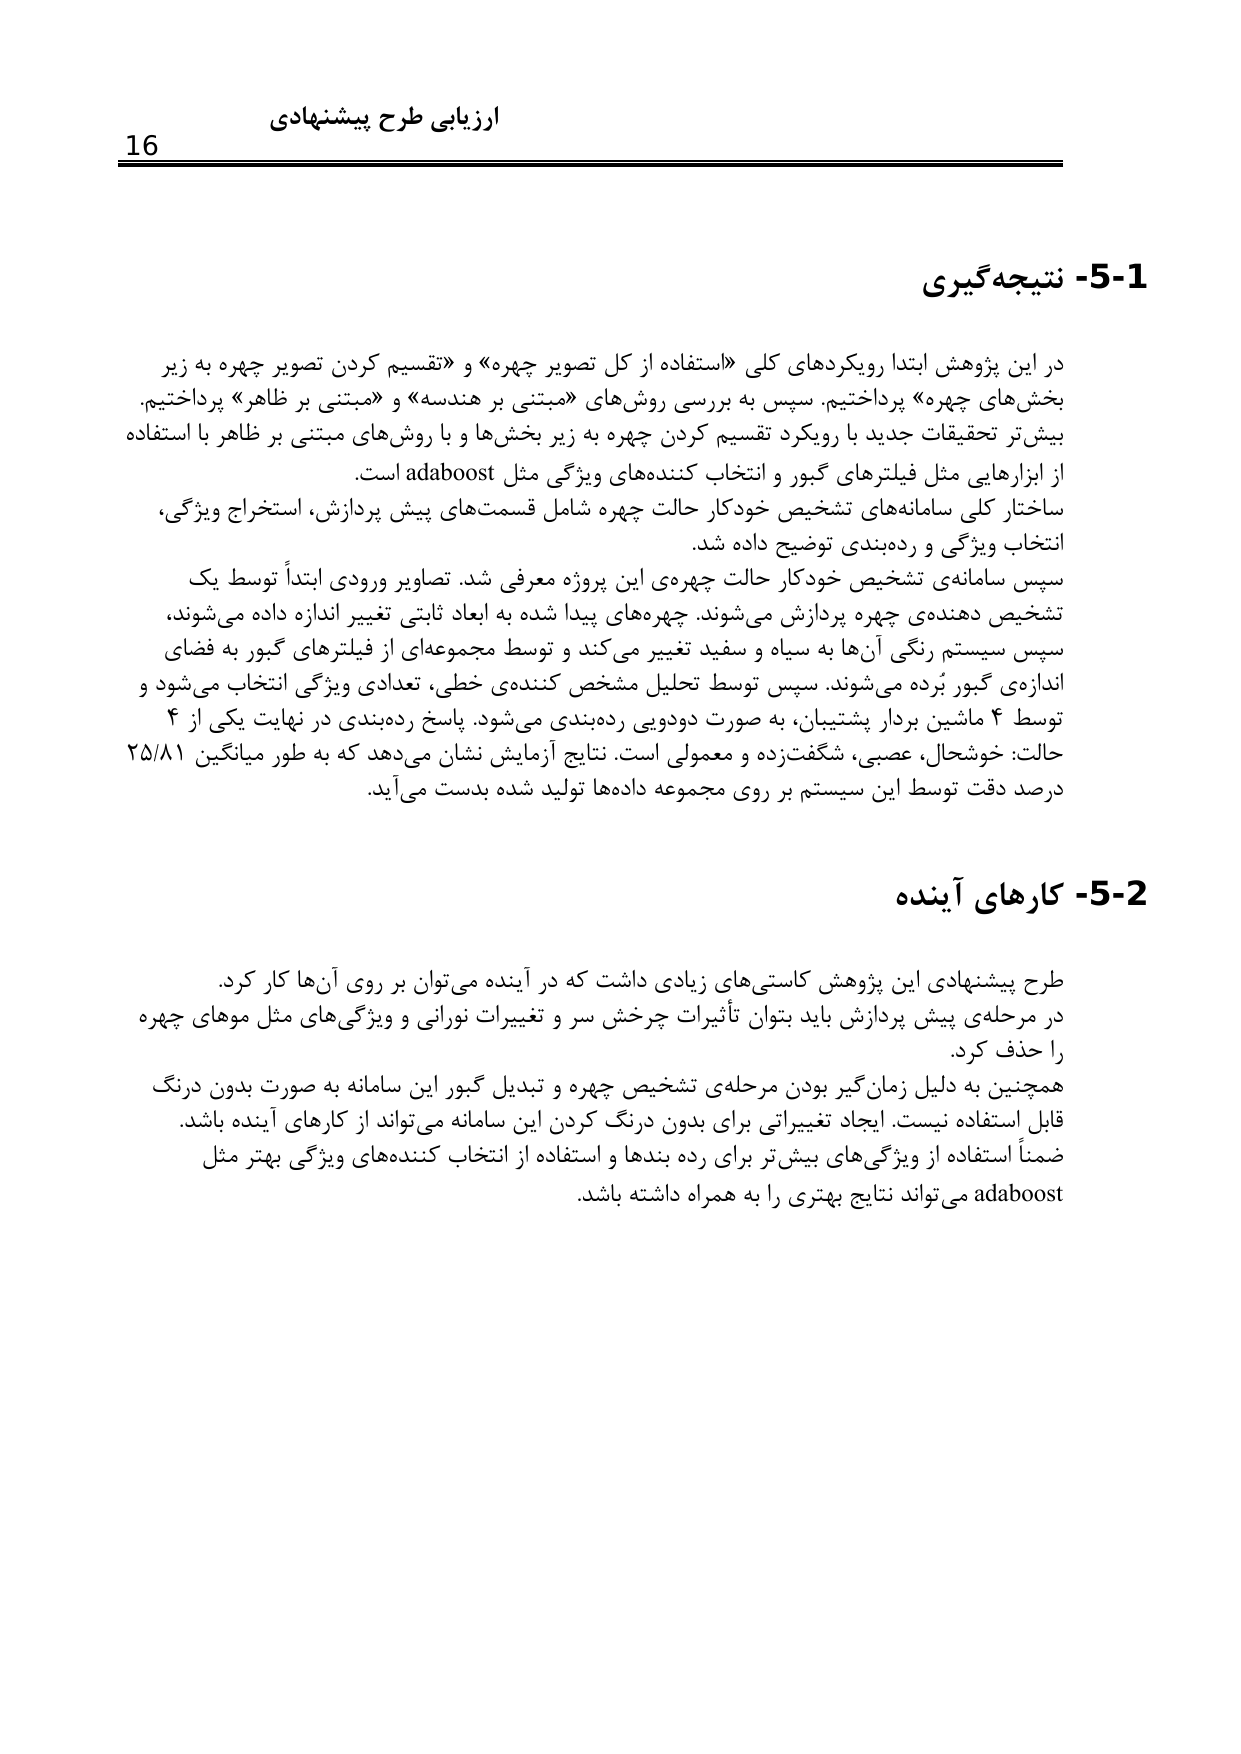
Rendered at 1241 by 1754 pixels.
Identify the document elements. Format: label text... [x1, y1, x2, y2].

text طرح پیشنهادی این پژوهش کاستی‌های زیادی داشت که در آینده می‌توان بر روی آن‌ها کار کرد. [118, 968, 1063, 997]
text ساختار کلی سامانه‌های تشخیص خودکار حالت چهره شامل قسمت‌های پیش پردازش، استخراج ویژگی، انتخاب ویژگی و رده‌بندی توضیح داده شد. [118, 497, 1063, 561]
text در مرحله‌ی پیش پردازش باید بتوان تأثیرات چرخش سر و تغییرات نورانی و ویژگی‌های مثل موهای چهره را حذف کرد. [118, 1003, 1063, 1067]
text ضمناً استفاده از ویژگی‌های بیش‌تر برای رده بندها و استفاده از انتخاب کننده‌های ویژگی بهتر مثل adaboost می‌تواند نتایج بهتری را به همراه داشته باشد. [118, 1143, 1063, 1211]
text نتيجه‌گيري [118, 258, 1063, 302]
text کارهاي آينده [118, 874, 1063, 918]
text سپس سامانه‌ی تشخیص خودکار حالت چهره‌ی این پروژه معرفی شد. تصاویر ورودی ابتداً توسط یک تشخیص دهنده‌ی چهره پردازش می‌شوند. چهره‌های پیدا شده به ابعاد ثابتی تغییر اندازه داده می‌شوند، سپس سیستم رنگی آن‌ها به سیاه و سفید تغییر می‌کند و توسط مجموعه‌ای از فیلتر‌های گبور به فضای اندازه‌ی گبور بُرده می‌شوند. سپس توسط تحلیل مشخص کننده‌ی خطی، تعدادی ویژگی انتخاب می‌شود و توسط ۴ ماشین بردار پشتیبان، به صورت دودویی رده‌بندی می‌شود. پاسخ رده‌بندی در نهایت یکی از ۴ حالت: خوشحال، عصبی، شگفت‌زده و معمولی است. نتایج آزمایش نشان می‌دهد که به طور میانگین ۲۵/۸۱ درصد دقت توسط این سیستم بر روی مجموعه داده‌ها تولید شده بدست می‌آید. [118, 567, 1063, 806]
text همچنین به دلیل زمان‌گیر بودن مرحله‌ی تشخیص چهره و تبدیل گبور این سامانه به صورت بدون درنگ قابل استفاده نیست. ایجاد تغییراتی برای بدون درنگ کردن این سامانه می‌تواند از کارهای آینده باشد. [118, 1073, 1063, 1137]
text در این پژوهش ابتدا رویکرد‌های کلی «استفاده از کل تصویر چهره» و «تقسیم کردن تصویر چهره به زیر بخش‌های چهره» پرداختیم. سپس به بررسی روش‌های «مبتنی بر هندسه» و «مبتنی بر ظاهر» پرداختیم. بیش‌تر تحقیقات جدید با رویکرد تقسیم کردن چهره به زیر بخش‌ها و با روش‌های مبتنی بر ظاهر با استفاده از ابزارهایی مثل فیلتر‌های گبور و انتخاب کننده‌های ویژگی مثل adaboost است. [118, 352, 1063, 490]
